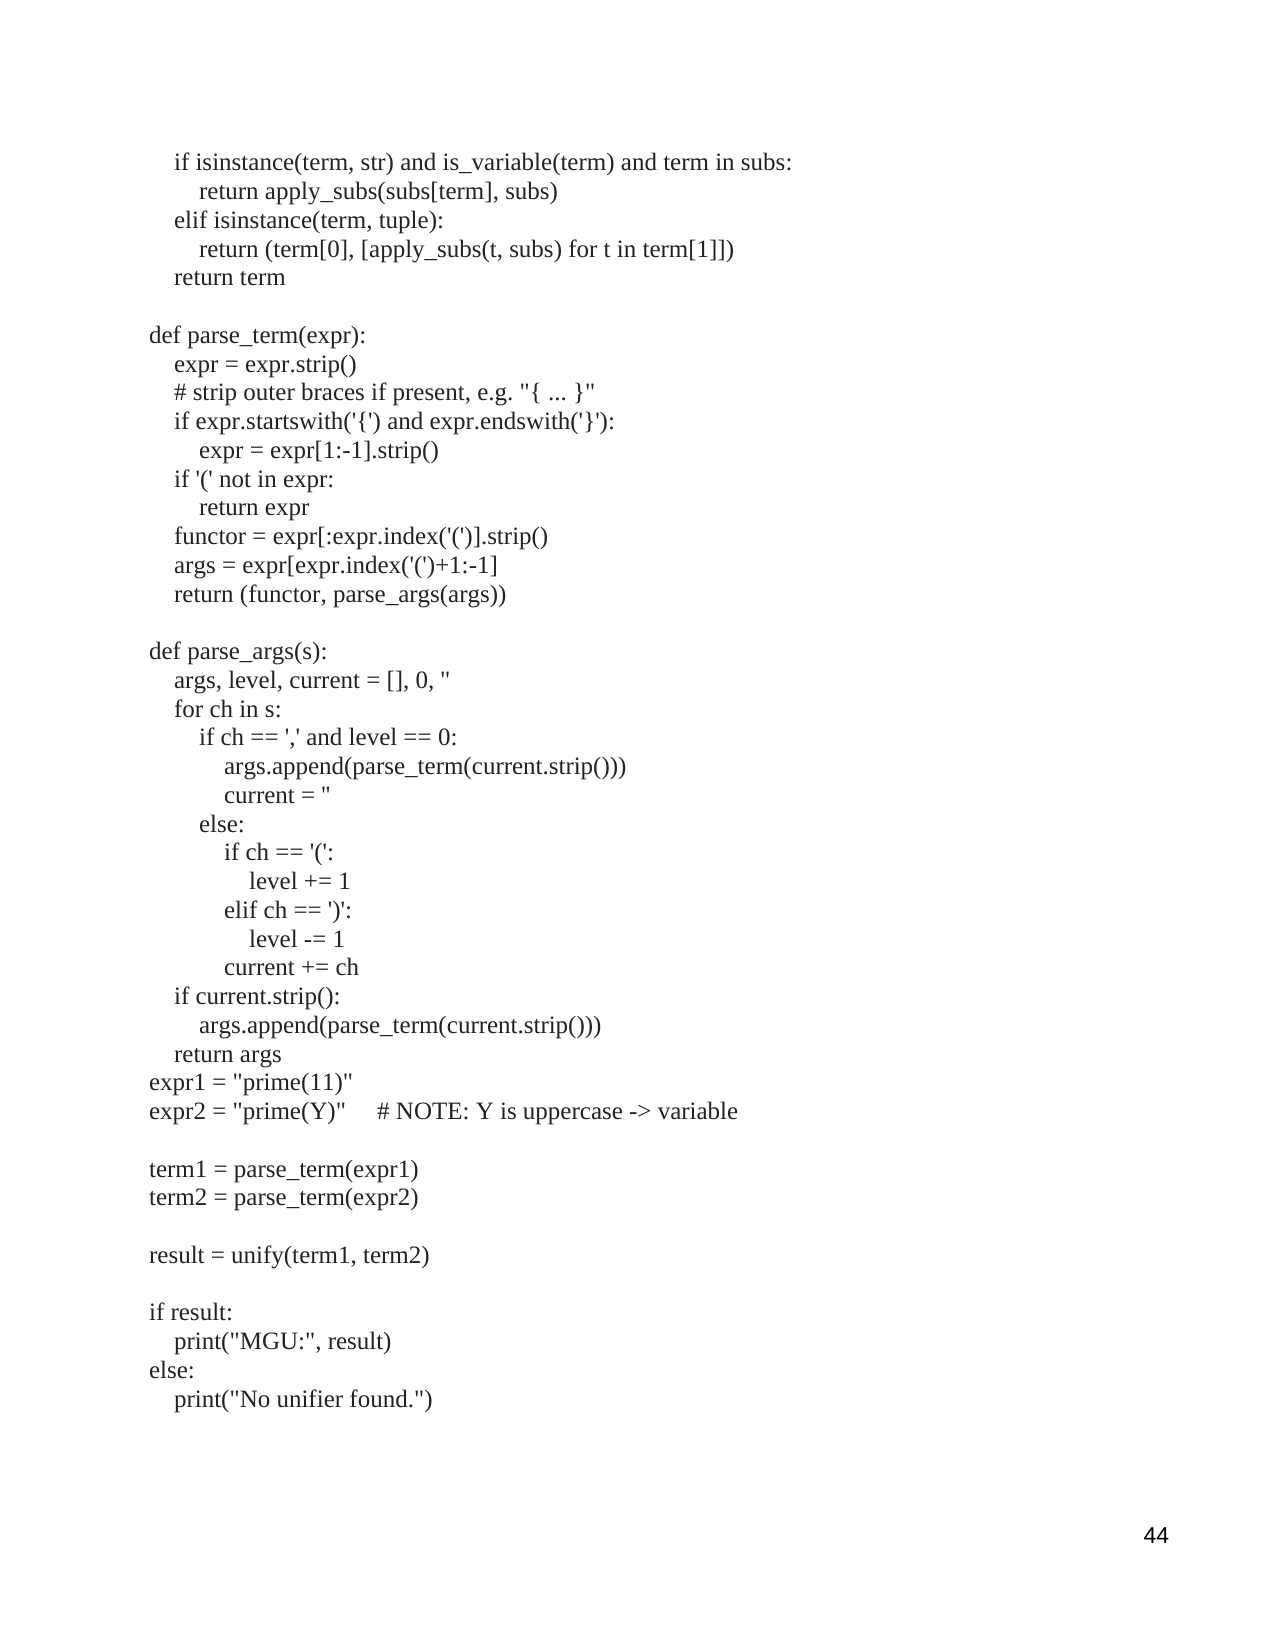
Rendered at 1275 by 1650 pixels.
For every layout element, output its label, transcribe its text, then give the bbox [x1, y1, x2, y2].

text term1 = parse_term(expr1) [149, 1154, 1169, 1182]
text if '(' not in expr: [149, 464, 1169, 492]
text level += 1 [149, 866, 1169, 895]
text result = unify(term1, term2) [149, 1240, 1169, 1269]
text current = '' [149, 780, 1169, 809]
text else: [149, 809, 1169, 837]
text def parse_args(s): [149, 636, 1169, 665]
text return args [149, 1039, 1169, 1067]
text elif ch == ')': [149, 895, 1169, 924]
text print("No unifier found.") [149, 1384, 1169, 1412]
text return (functor, parse_args(args)) [149, 579, 1169, 607]
text print("MGU:", result) [149, 1326, 1169, 1355]
text expr = expr.strip() [149, 349, 1169, 377]
text level -= 1 [149, 924, 1169, 952]
text args.append(parse_term(current.strip())) [149, 1010, 1169, 1039]
text def parse_term(expr): [149, 320, 1169, 349]
text args, level, current = [], 0, '' [149, 665, 1169, 694]
text if isinstance(term, str) and is_variable(term) and term in subs: [149, 147, 1169, 176]
text for ch in s: [149, 694, 1169, 722]
text if current.strip(): [149, 981, 1169, 1010]
text expr = expr[1:-1].strip() [149, 435, 1169, 464]
text args.append(parse_term(current.strip())) [149, 751, 1169, 780]
text elif isinstance(term, tuple): [149, 205, 1169, 234]
text else: [149, 1355, 1169, 1384]
text if ch == '(': [149, 837, 1169, 866]
text current += ch [149, 952, 1169, 981]
text expr1 = "prime(11)" [149, 1067, 1169, 1096]
text term2 = parse_term(expr2) [149, 1182, 1169, 1211]
text functor = expr[:expr.index('(')].strip() [149, 521, 1169, 550]
text expr2 = "prime(Y)" # NOTE: Y is uppercase -> variable [149, 1096, 1169, 1125]
text return (term[0], [apply_subs(t, subs) for t in term[1]]) [149, 234, 1169, 262]
text return apply_subs(subs[term], subs) [149, 176, 1169, 205]
text if ch == ',' and level == 0: [149, 722, 1169, 751]
text args = expr[expr.index('(')+1:-1] [149, 550, 1169, 579]
text return expr [149, 492, 1169, 521]
text if result: [149, 1297, 1169, 1326]
text if expr.startswith('{') and expr.endswith('}'): [149, 406, 1169, 435]
text return term [149, 262, 1169, 291]
text # strip outer braces if present, e.g. "{ ... }" [149, 377, 1169, 406]
